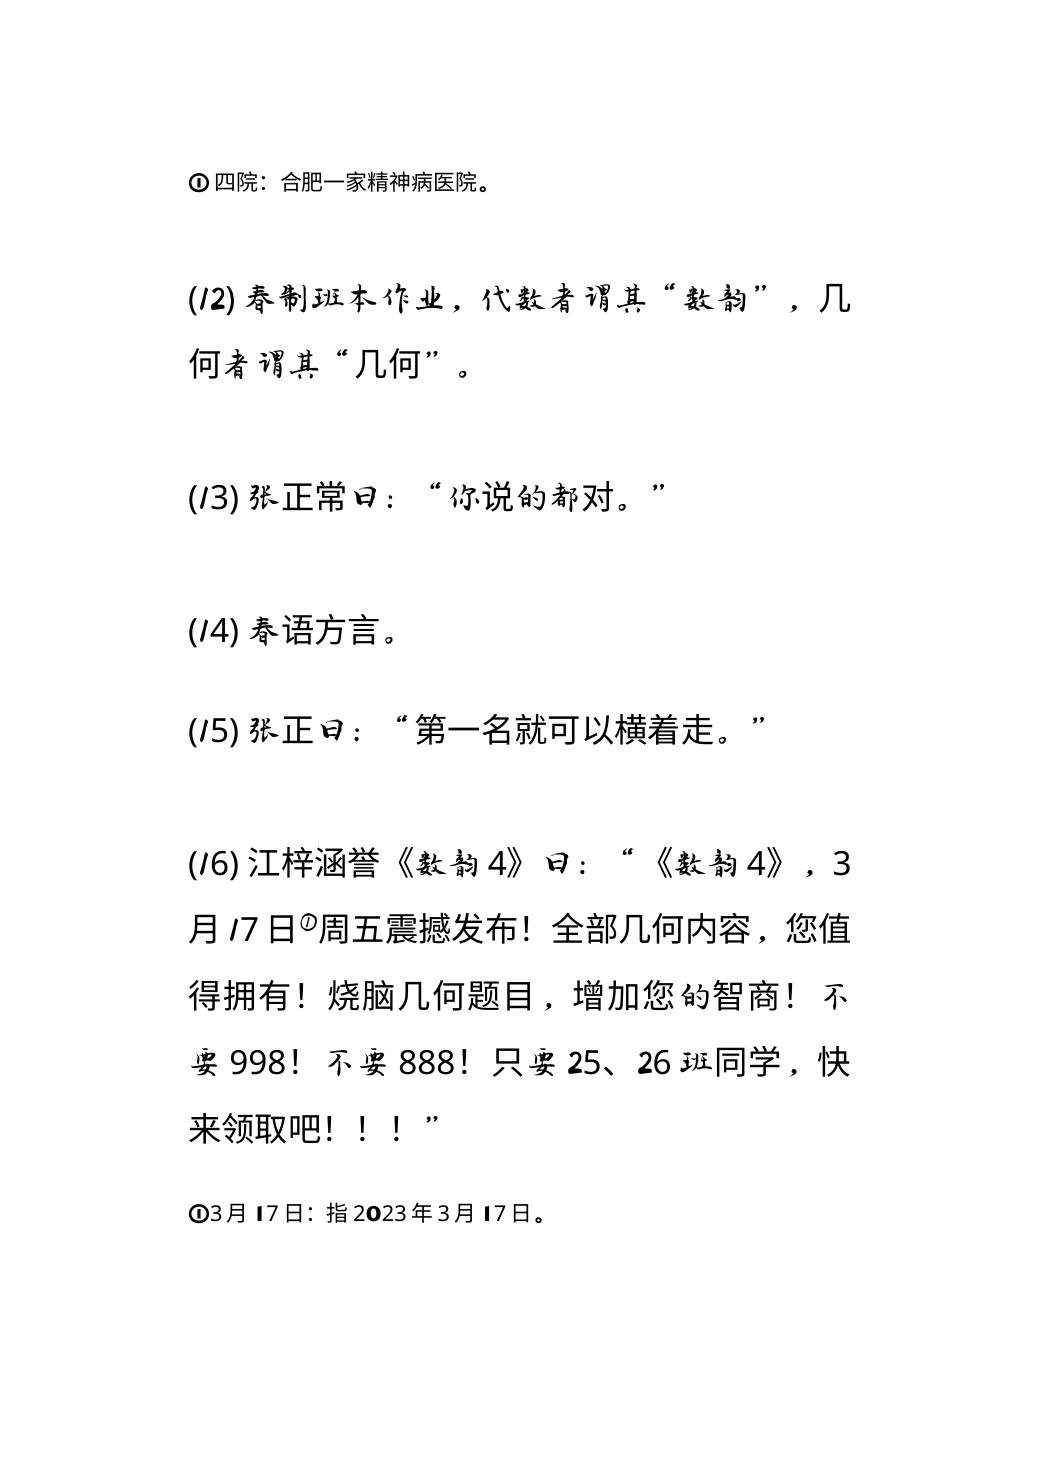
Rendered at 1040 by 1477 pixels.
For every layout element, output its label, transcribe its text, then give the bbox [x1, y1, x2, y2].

list 春语方言。 [188, 598, 852, 665]
list 张正常曰：“你说的都对。” [188, 466, 852, 532]
text ①四院：合肥一家精神病医院。 [188, 166, 852, 200]
list 江梓涵誉《数韵4》曰：“《数韵4》，3月17日①周五震撼发布！全部几何内容，您值得拥有！烧脑几何题目，增加您的智商！不要998！不要888！只要25、26班同学，快来领取吧！！！” [188, 831, 852, 1163]
text ①3月17日：指2023年3月17日。 [188, 1197, 852, 1230]
list 春制班本作业，代数者谓其“数韵”，几何者谓其“几何”。 [188, 266, 852, 399]
list 张正曰：“第一名就可以横着走。” [188, 698, 852, 764]
